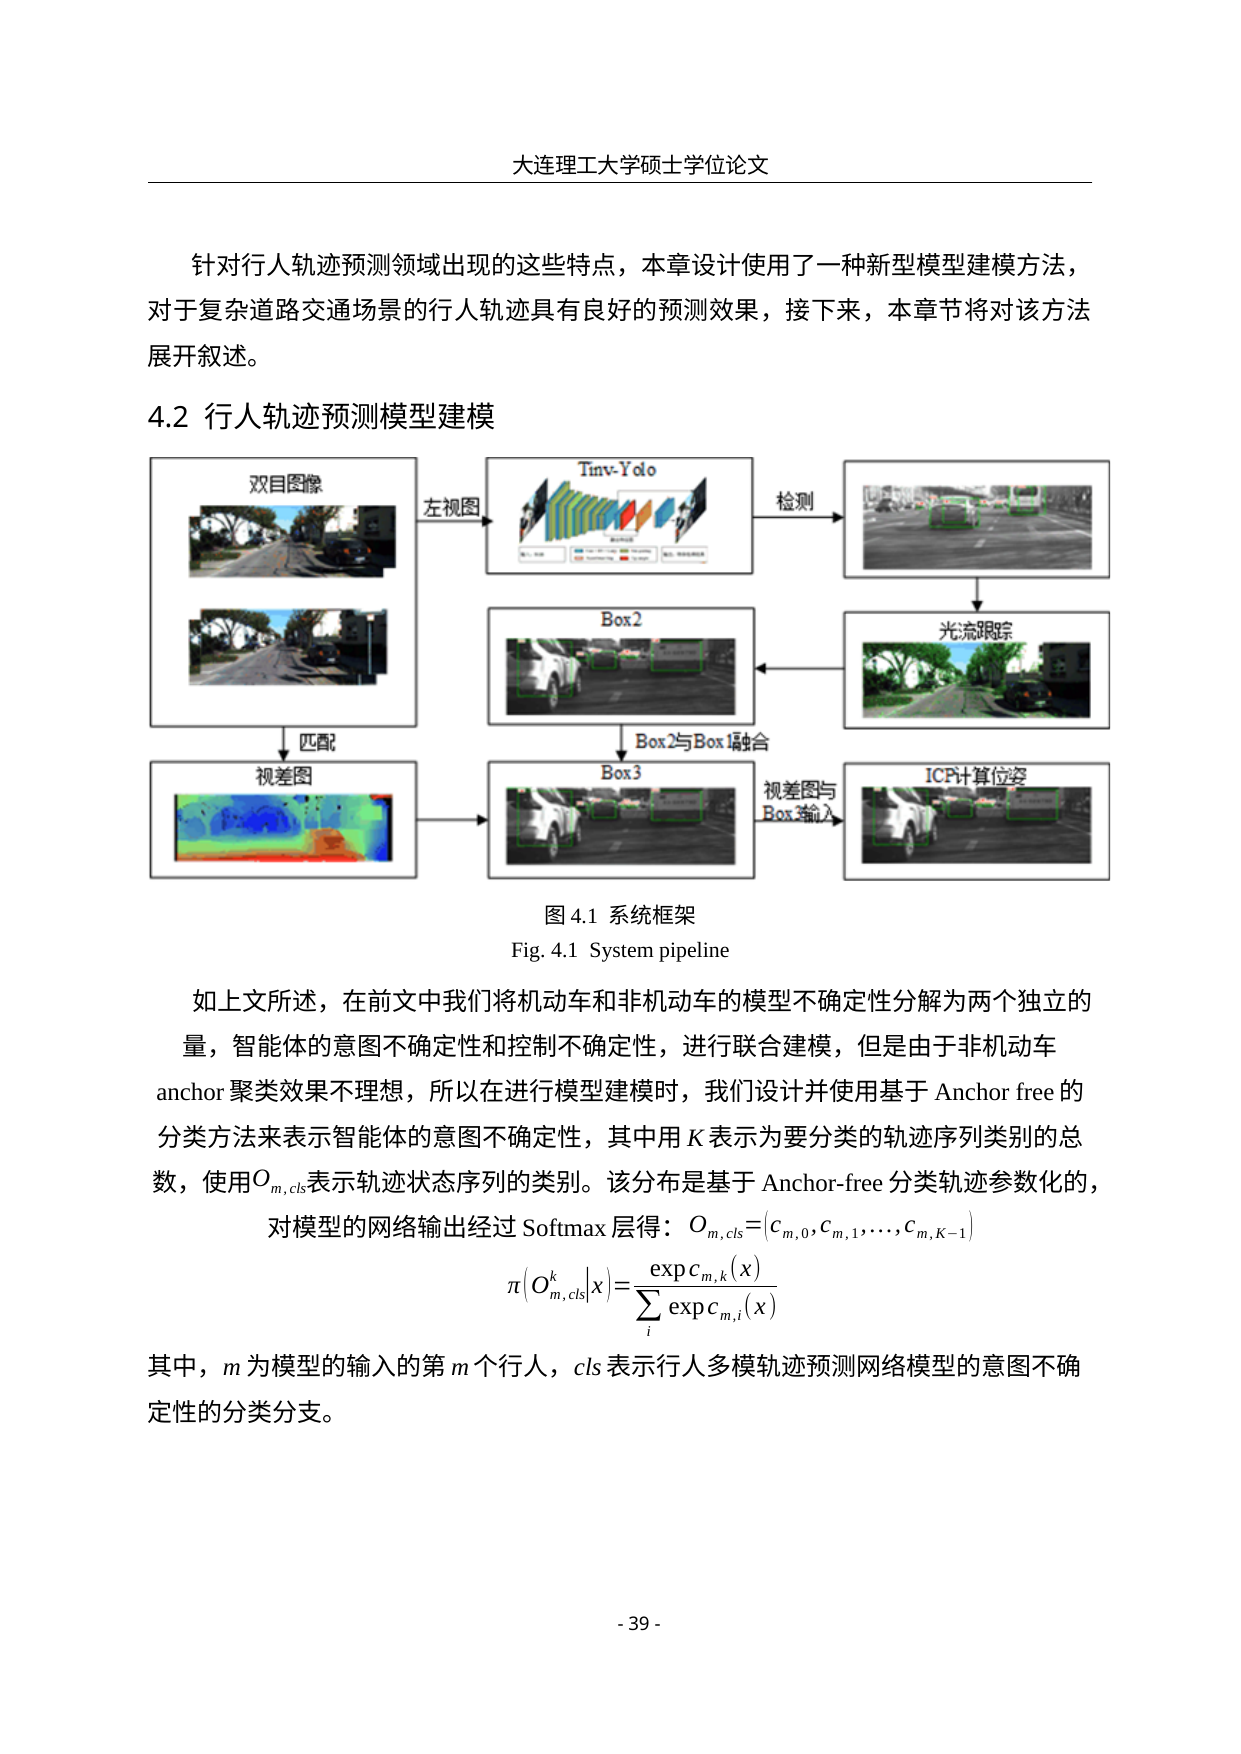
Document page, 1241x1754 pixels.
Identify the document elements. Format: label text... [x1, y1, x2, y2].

picture [147, 457, 1110, 891]
subtitle 4.2 行人轨迹预测模型建模 [148, 394, 1092, 436]
text 图4.1 系统框架 [148, 898, 1092, 929]
text 如上文所述，在前文中我们将机动车和非机动车的模型不确定性分解为两个独立的量，智能体的意图不确定性和控制不确定性，进行联合建模，但是由于非机动车anchor聚类效果不理想，所以在进行模型建模时，我们设计并使用基于Anchor free的分类方法来表示智能体的意图不确定性，其中用K表示为要分类的轨迹序列类别的总数，使用表示轨迹状态序列的类别。该分布是基于Anchor-free分类轨迹参数化的，对模型的网络输出经过Softmax层得： [148, 981, 1092, 1244]
text 其中，m为模型的输入的第m个行人，cls表示行人多模轨迹预测网络模型的意图不确定性的分类分支。 [148, 1347, 1092, 1428]
text Fig. 4.1 System pipeline [148, 937, 1092, 962]
text 针对行人轨迹预测领域出现的这些特点，本章设计使用了一种新型模型建模方法，对于复杂道路交通场景的行人轨迹具有良好的预测效果，接下来，本章节将对该方法展开叙述。 [148, 246, 1092, 372]
